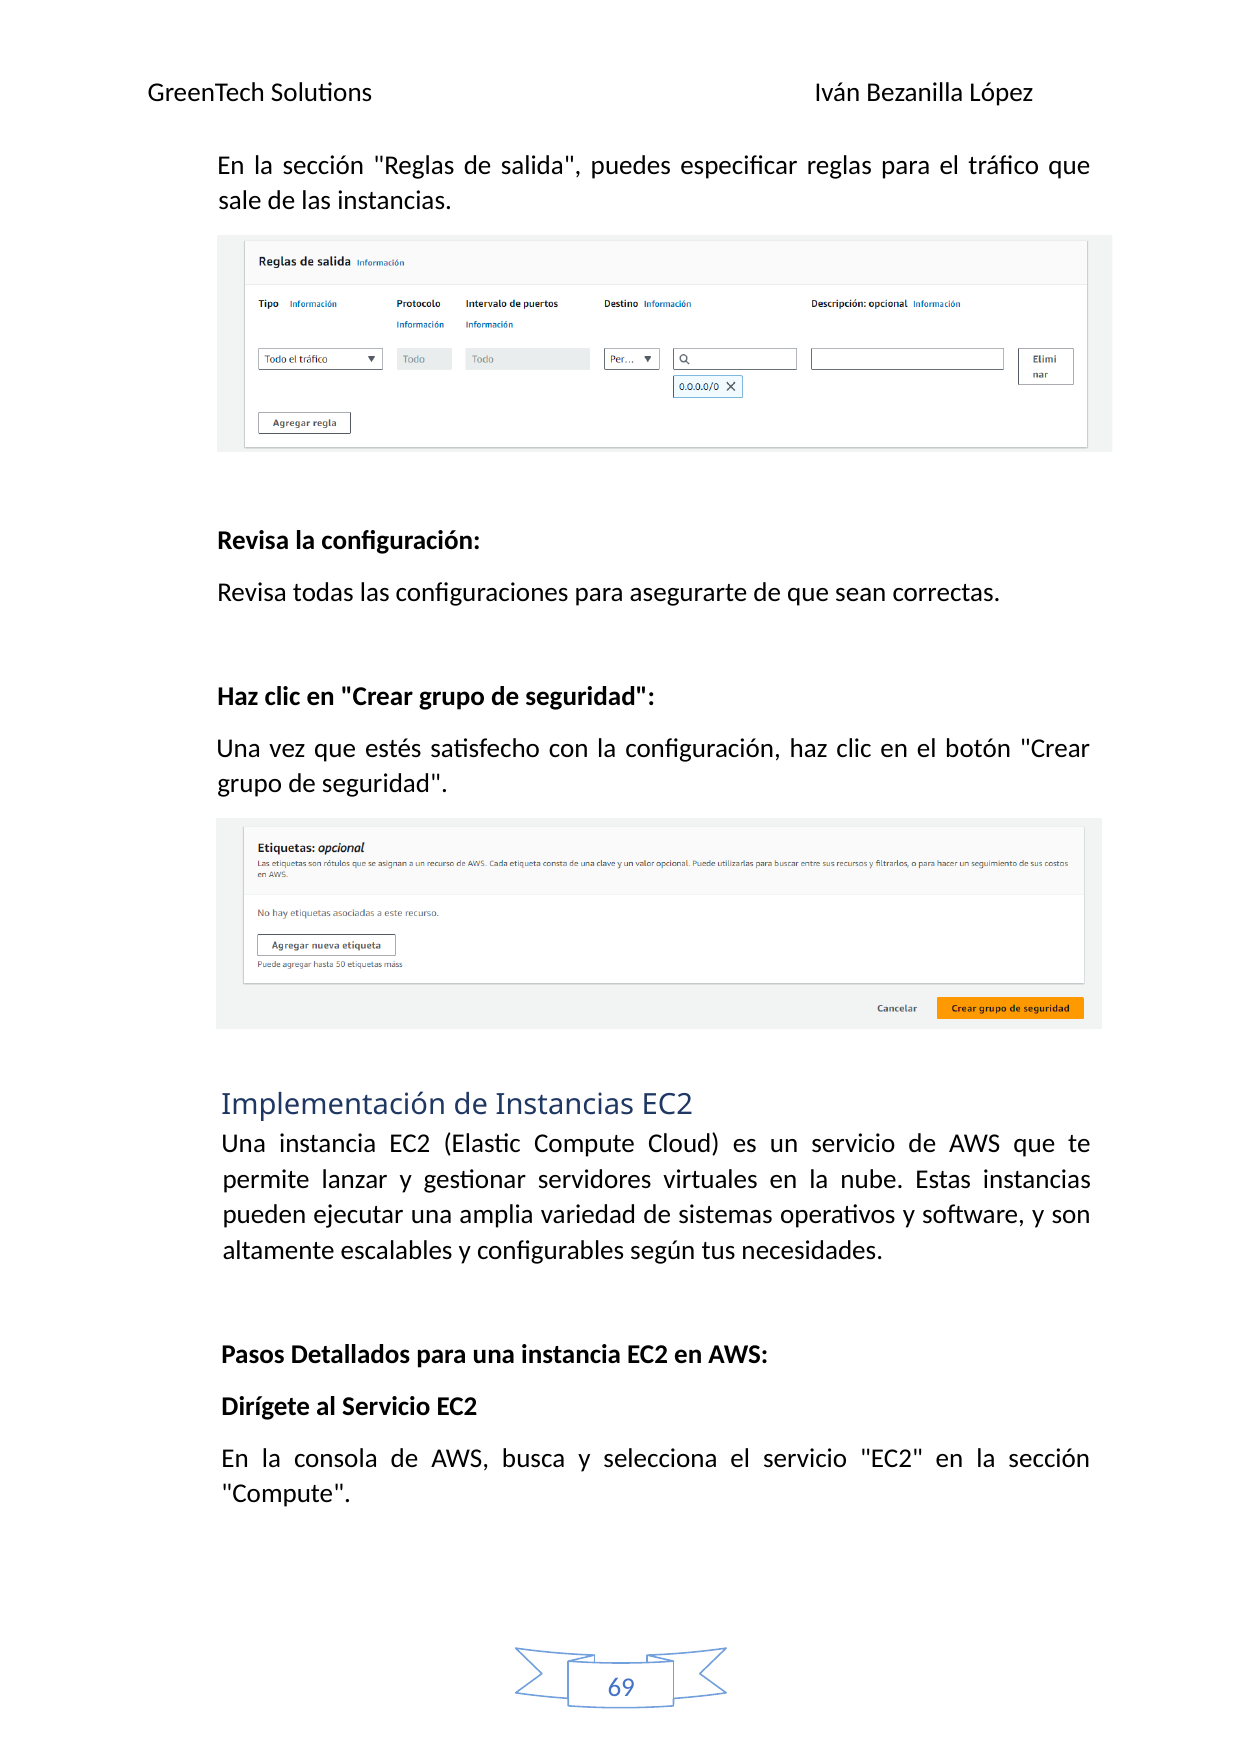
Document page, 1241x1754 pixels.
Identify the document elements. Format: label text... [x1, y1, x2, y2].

text Haz clic en "Crear grupo de seguridad": [148, 679, 1092, 712]
text En la consola de AWS, busca y selecciona el servicio "EC2" en la sección "Compute". [221, 1441, 1092, 1510]
picture [217, 235, 1113, 452]
text Dirígete al Servicio EC2 [148, 1389, 1092, 1422]
text Pasos Detallados para una instancia EC2 en AWS: [221, 1337, 1092, 1370]
text Una vez que estés satisfecho con la configuración, haz clic en el botón "Crear grupo de seguridad". [216, 731, 1092, 799]
picture [216, 818, 1102, 1029]
subtitle Implementación de Instancias EC2 [221, 1083, 1092, 1123]
text En la sección "Reglas de salida", puedes especificar reglas para el tráfico que sale de las instancias. [217, 148, 1092, 216]
text Revisa todas las configuraciones para asegurarte de que sean correctas. [148, 575, 1092, 608]
text Revisa la configuración: [148, 523, 1092, 556]
text Una instancia EC2 (Elastic Compute Cloud) es un servicio de AWS que te permite lanzar y gestionar servidores virtuales en la nube. Estas instancias pueden ejecutar una amplia variedad de sistemas operativos y software, y son altamente escalables y configurables según tus necesidades. [221, 1126, 1092, 1266]
